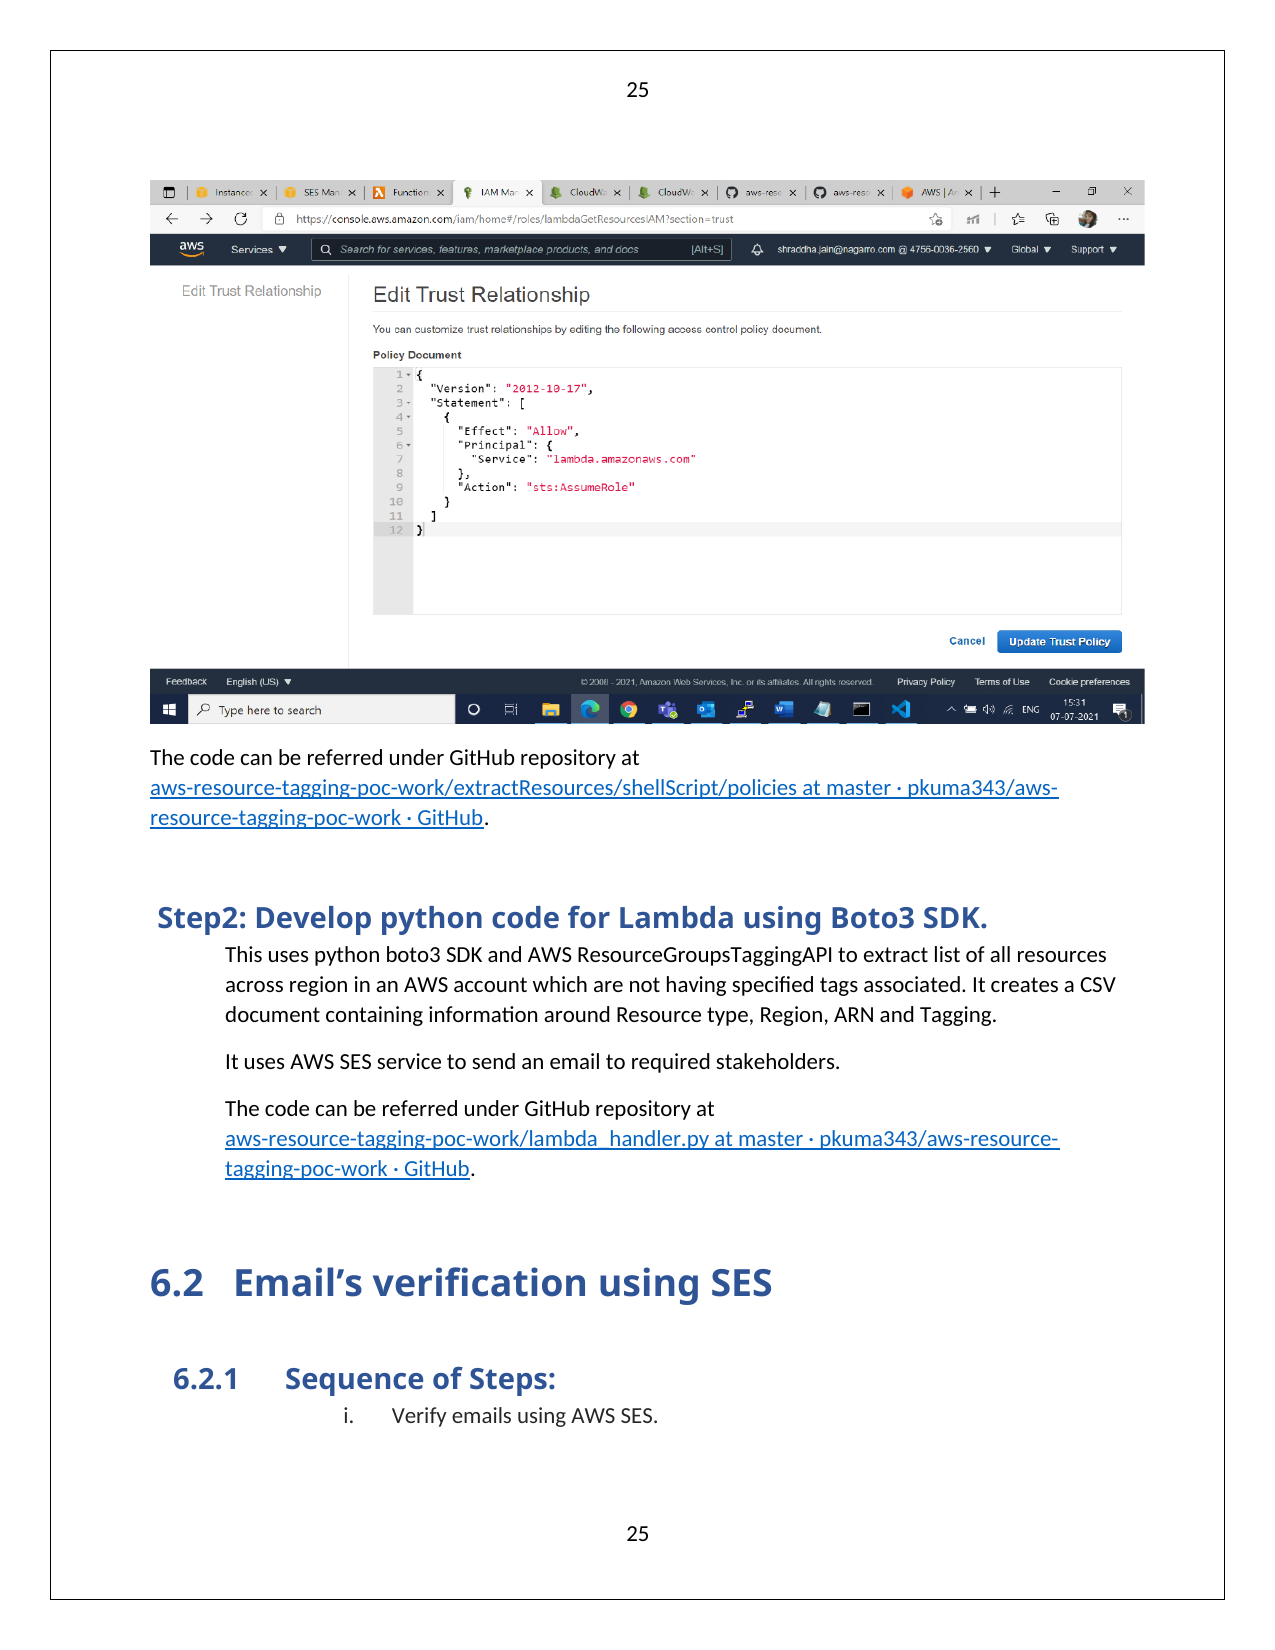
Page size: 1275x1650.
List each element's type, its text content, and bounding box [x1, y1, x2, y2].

subtitle Step2: Develop python code for Lambda using Boto3 SDK. [150, 897, 1125, 937]
list Verify emails using AWS SES. [354, 1401, 1125, 1429]
text The code can be referred under GitHub repository at aws-resource-tagging-poc-work/extractResources/shellScript/policies at master · pkuma343/aws-resource-tagging-poc-work · GitHub. [150, 743, 1125, 831]
subtitle 6.2.1 Sequence of Steps: [150, 1358, 1125, 1398]
picture [150, 180, 1145, 724]
subtitle 6.2 Email’s verification using SES [150, 1256, 1125, 1307]
text It uses AWS SES service to send an email to required stakeholders. [225, 1047, 1125, 1075]
text The code can be referred under GitHub repository at aws-resource-tagging-poc-work/lambda_handler.py at master · pkuma343/aws-resource-tagging-poc-work · GitHub. [225, 1094, 1125, 1182]
text This uses python boto3 SDK and AWS ResourceGroupsTaggingAPI to extract list of all resources across region in an AWS account which are not having specified tags associated. It creates a CSV document containing information around Resource type, Region, ARN and Tagging. [225, 940, 1125, 1028]
